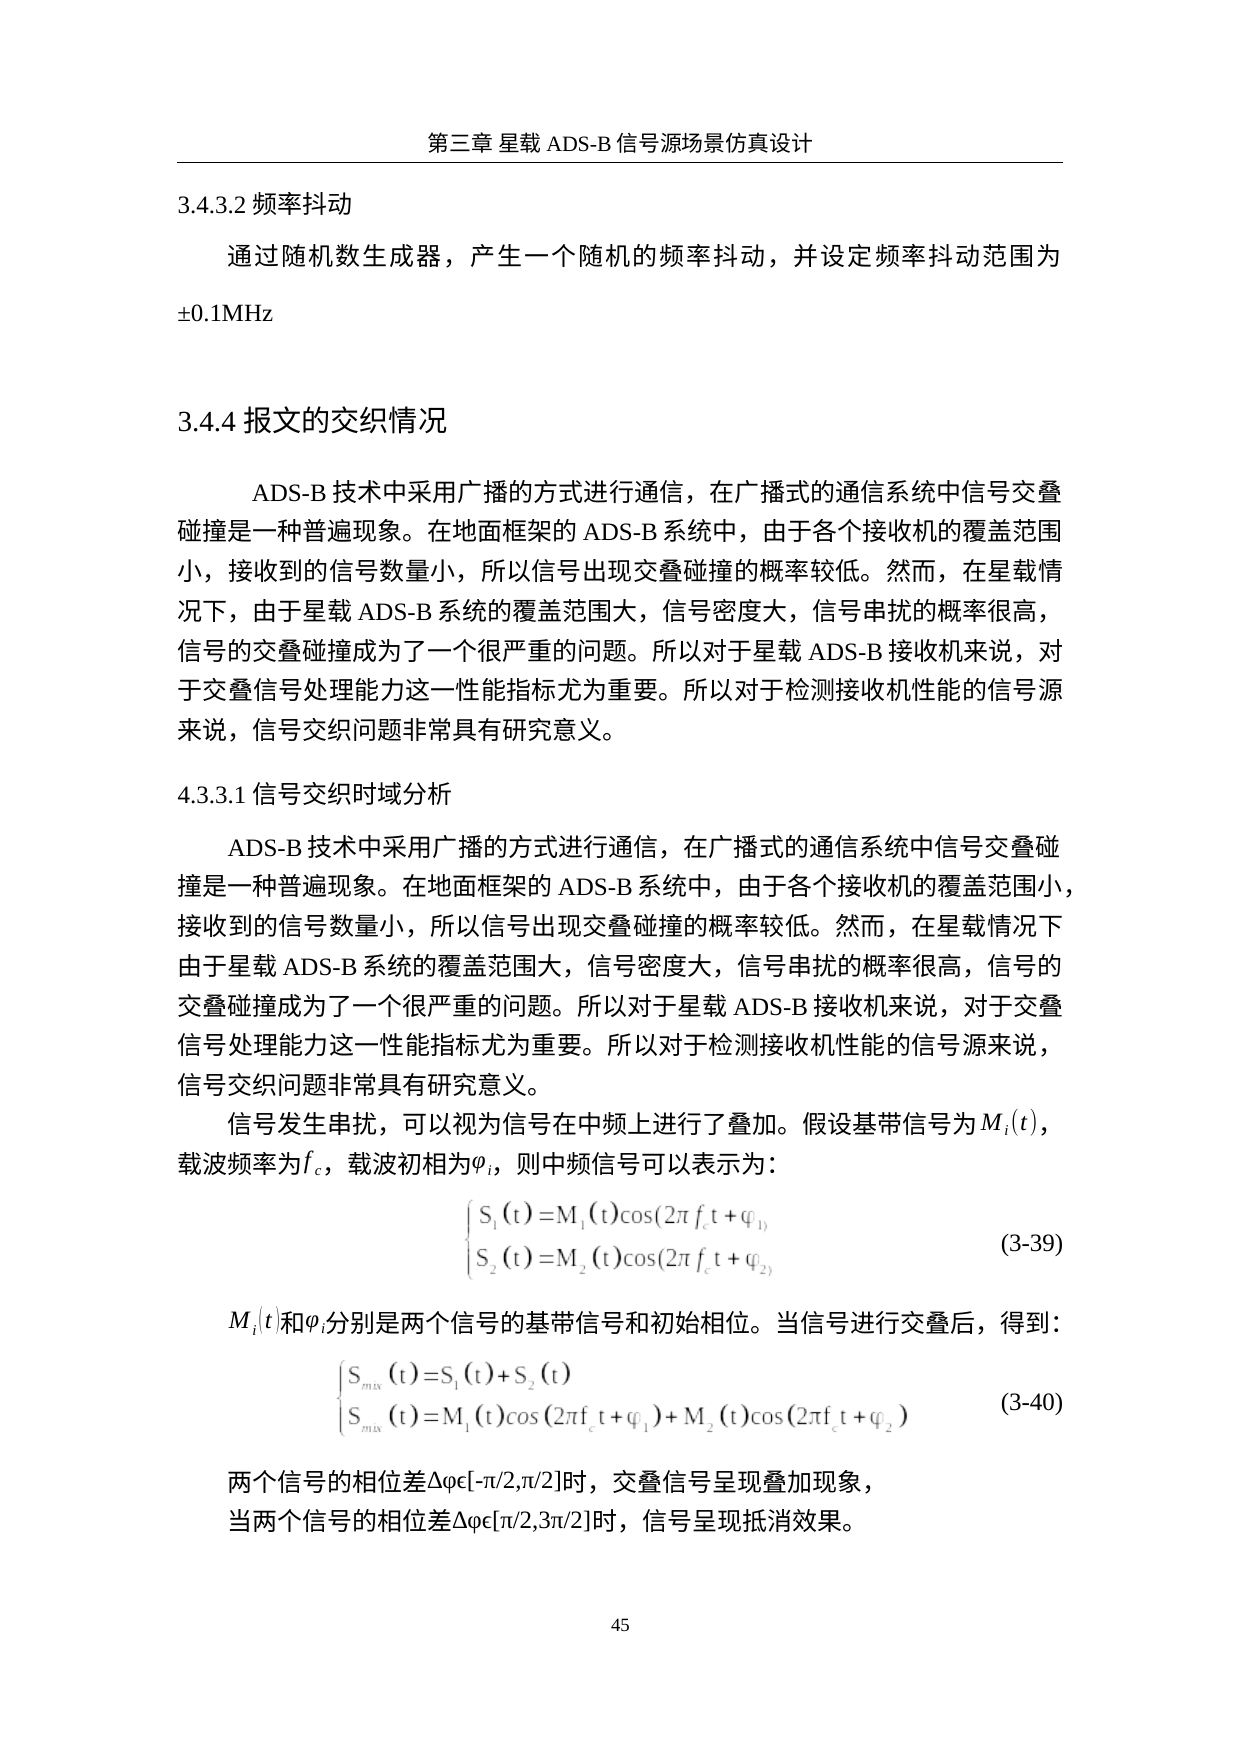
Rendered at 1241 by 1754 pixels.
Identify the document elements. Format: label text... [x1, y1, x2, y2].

text (3-39) [177, 1183, 1063, 1302]
text 通过随机数生成器，产生一个随机的频率抖动，并设定频率抖动范围为 [177, 234, 1063, 354]
text 3.4.3.2 频率抖动 [177, 182, 1063, 222]
text ADS-B技术中采用广播的方式进行通信，在广播式的通信系统中信号交叠碰撞是一种普遍现象。在地面框架的ADS-B系统中，由于各个接收机的覆盖范围小，接收到的信号数量小，所以信号出现交叠碰撞的概率较低。然而，在星载情况下，由于星载ADS-B系统的覆盖范围大，信号密度大，信号串扰的概率很高，信号的交叠碰撞成为了一个很严重的问题。所以对于星载ADS-B接收机来说，对于交叠信号处理能力这一性能指标尤为重要。所以对于检测接收机性能的信号源来说，信号交织问题非常具有研究意义。 [177, 826, 1063, 1103]
text 当两个信号的相位差时，信号呈现抵消效果。 [177, 1500, 1063, 1540]
text 4.3.3.1 信号交织时域分析 [177, 773, 1063, 813]
text 和分别是两个信号的基带信号和初始相位。当信号进行交叠后，得到： [177, 1302, 1063, 1341]
text 3.4.4 报文的交织情况 [177, 379, 1063, 458]
text 两个信号的相位差时，交叠信号呈现叠加现象， [177, 1461, 1063, 1500]
text ADS-B技术中采用广播的方式进行通信，在广播式的通信系统中信号交叠碰撞是一种普遍现象。在地面框架的ADS-B系统中，由于各个接收机的覆盖范围小，接收到的信号数量小，所以信号出现交叠碰撞的概率较低。然而，在星载情况下，由于星载ADS-B系统的覆盖范围大，信号密度大，信号串扰的概率很高，信号的交叠碰撞成为了一个很严重的问题。所以对于星载ADS-B接收机来说，对于交叠信号处理能力这一性能指标尤为重要。所以对于检测接收机性能的信号源来说，信号交织问题非常具有研究意义。 [177, 471, 1063, 748]
text 信号发生串扰，可以视为信号在中频上进行了叠加。假设基带信号为，载波频率为，载波初相为，则中频信号可以表示为： [177, 1103, 1063, 1183]
text (3-40) [177, 1341, 1063, 1461]
